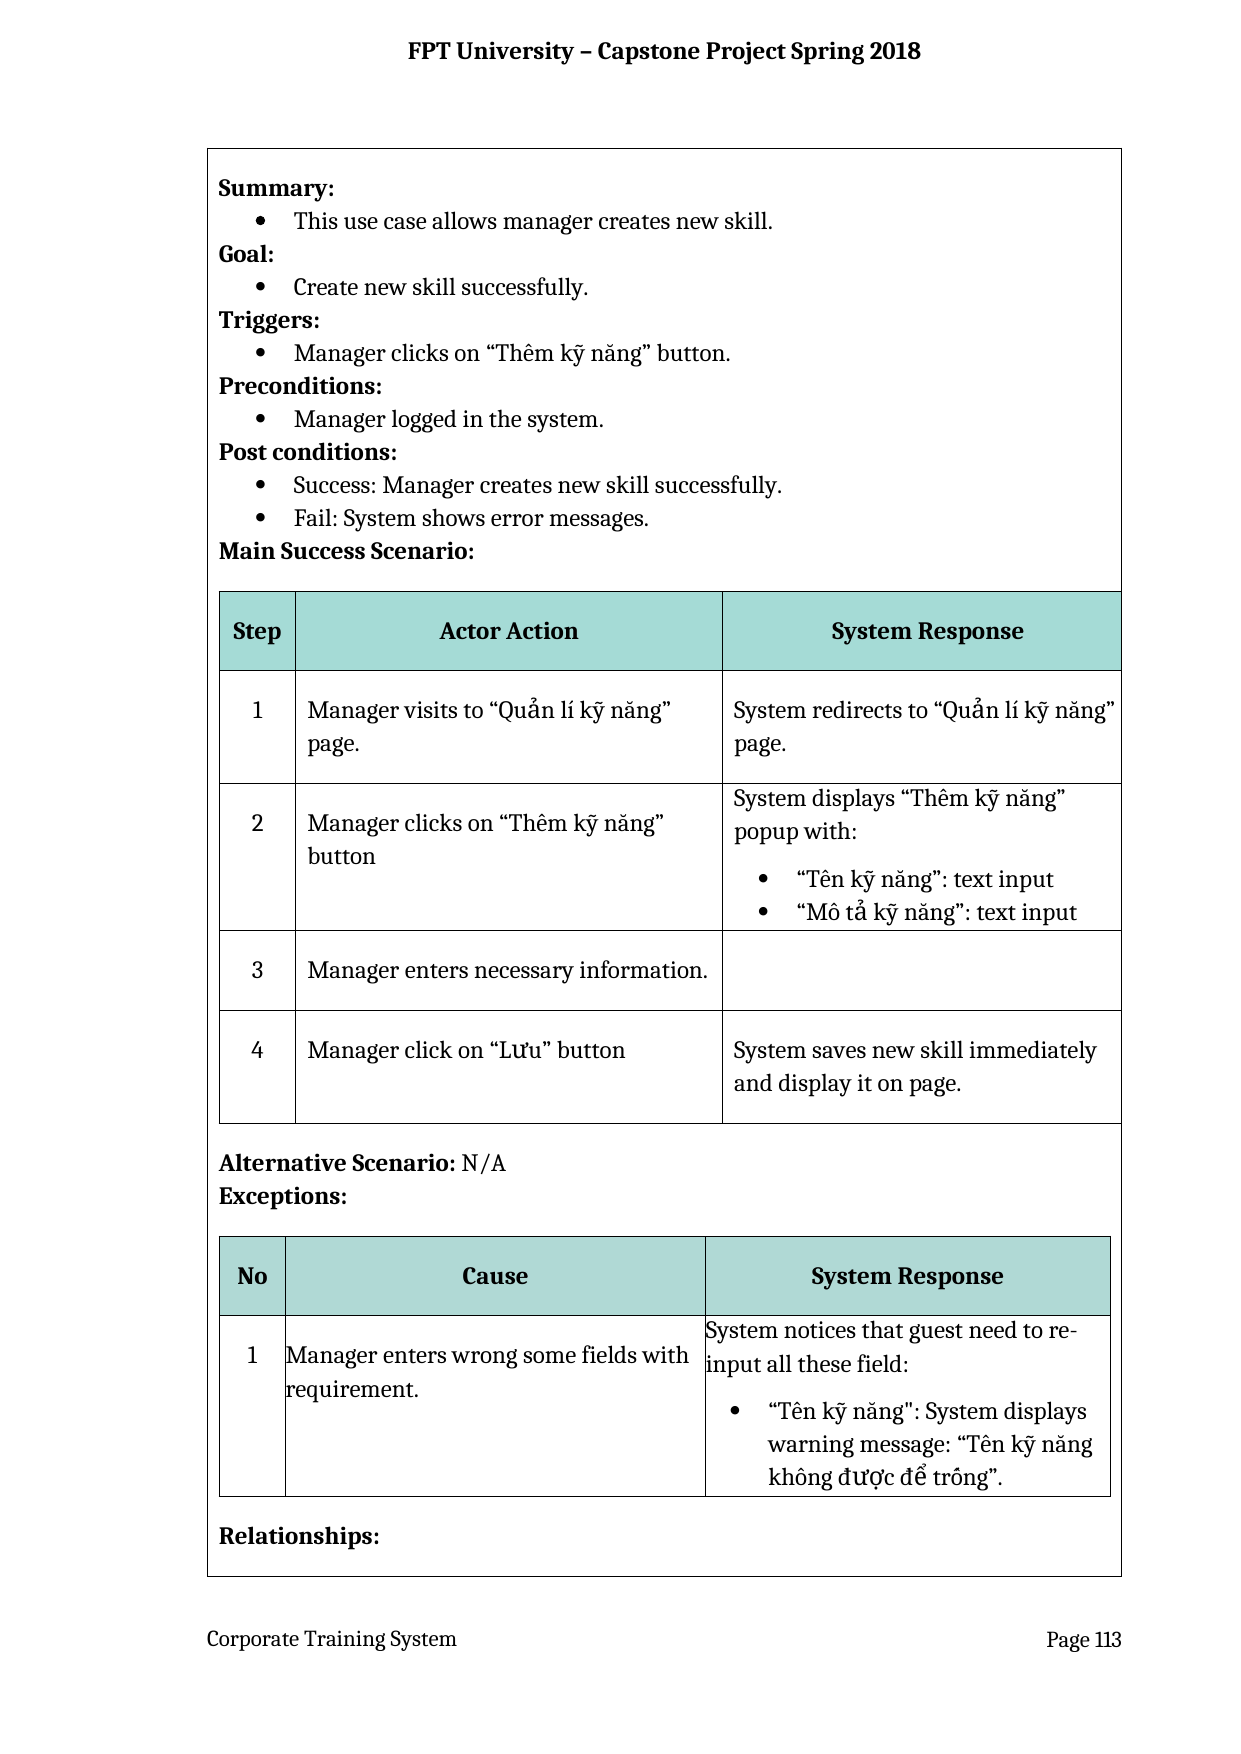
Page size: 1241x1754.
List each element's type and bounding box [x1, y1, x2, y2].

table_cell [208, 149, 1121, 1576]
